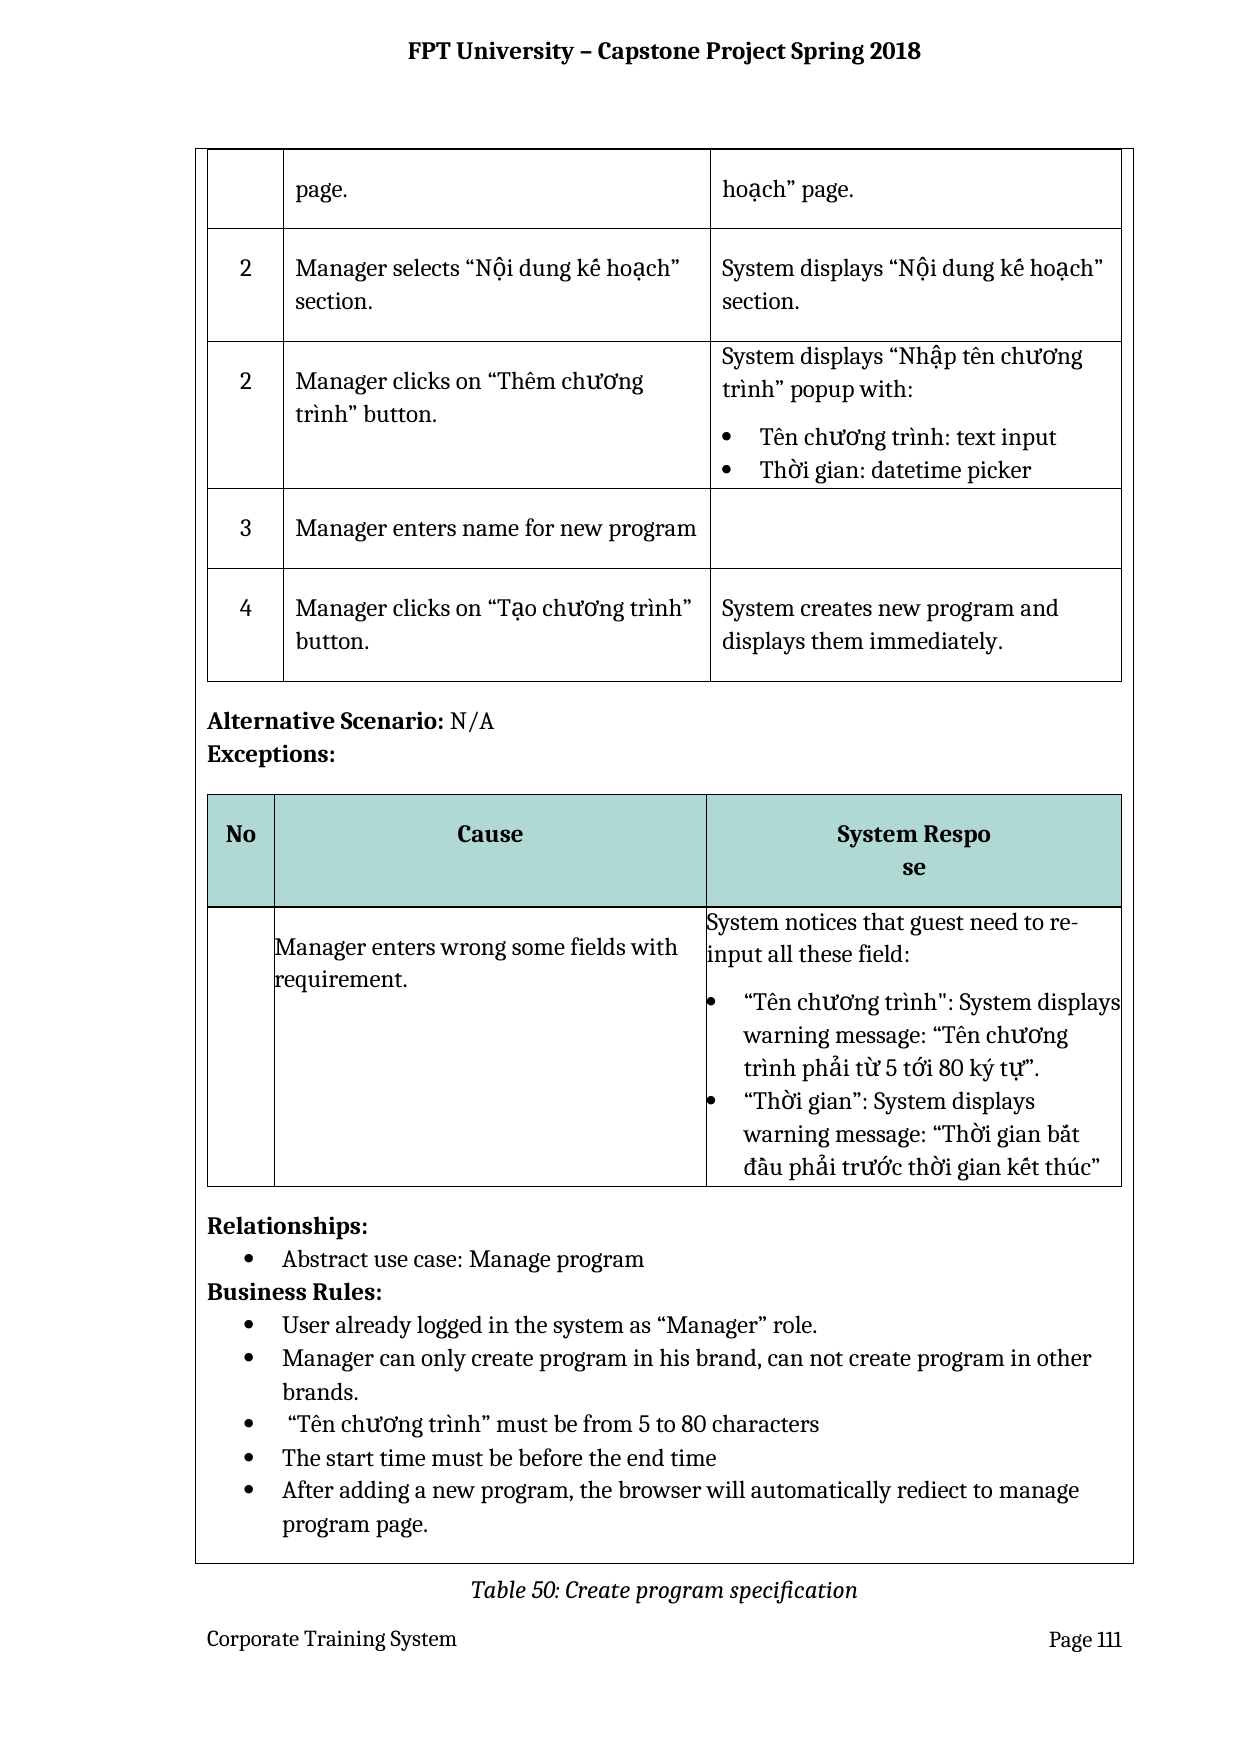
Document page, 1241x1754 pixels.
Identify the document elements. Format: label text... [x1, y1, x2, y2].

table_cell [196, 149, 1133, 1563]
list Table 50: Create program specification [207, 1576, 1122, 1605]
